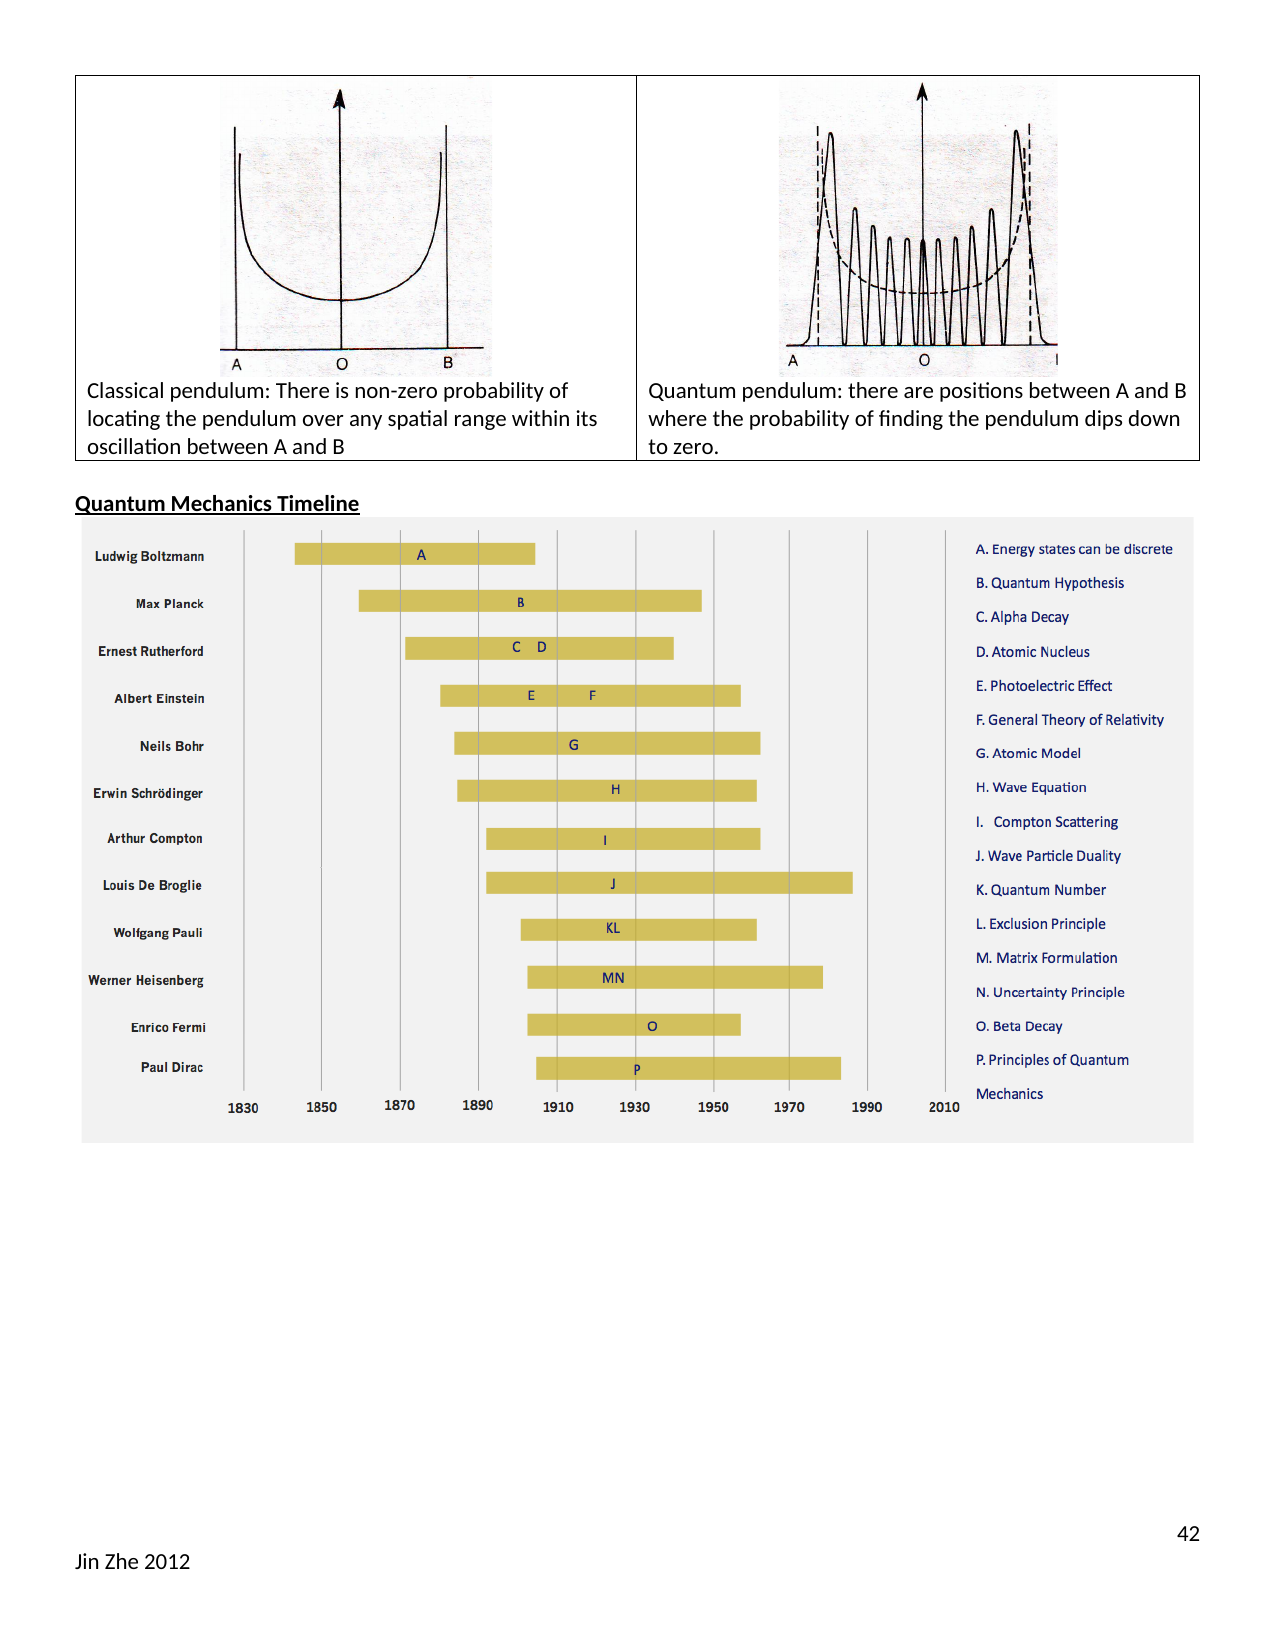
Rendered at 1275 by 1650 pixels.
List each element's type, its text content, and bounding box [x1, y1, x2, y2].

picture [778, 76, 1058, 377]
picture [220, 76, 493, 377]
table_cell Classical pendulum: There is non-zero probability of locating the pendulum over any spatial range within its oscillation between A and B [76, 76, 636, 460]
table_cell Quantum pendulum: there are positions between A and B where the probability of finding the pendulum dips down to zero. [637, 76, 1199, 460]
text Quantum Mechanics Timeline [75, 489, 1200, 517]
picture [81, 517, 1194, 1143]
